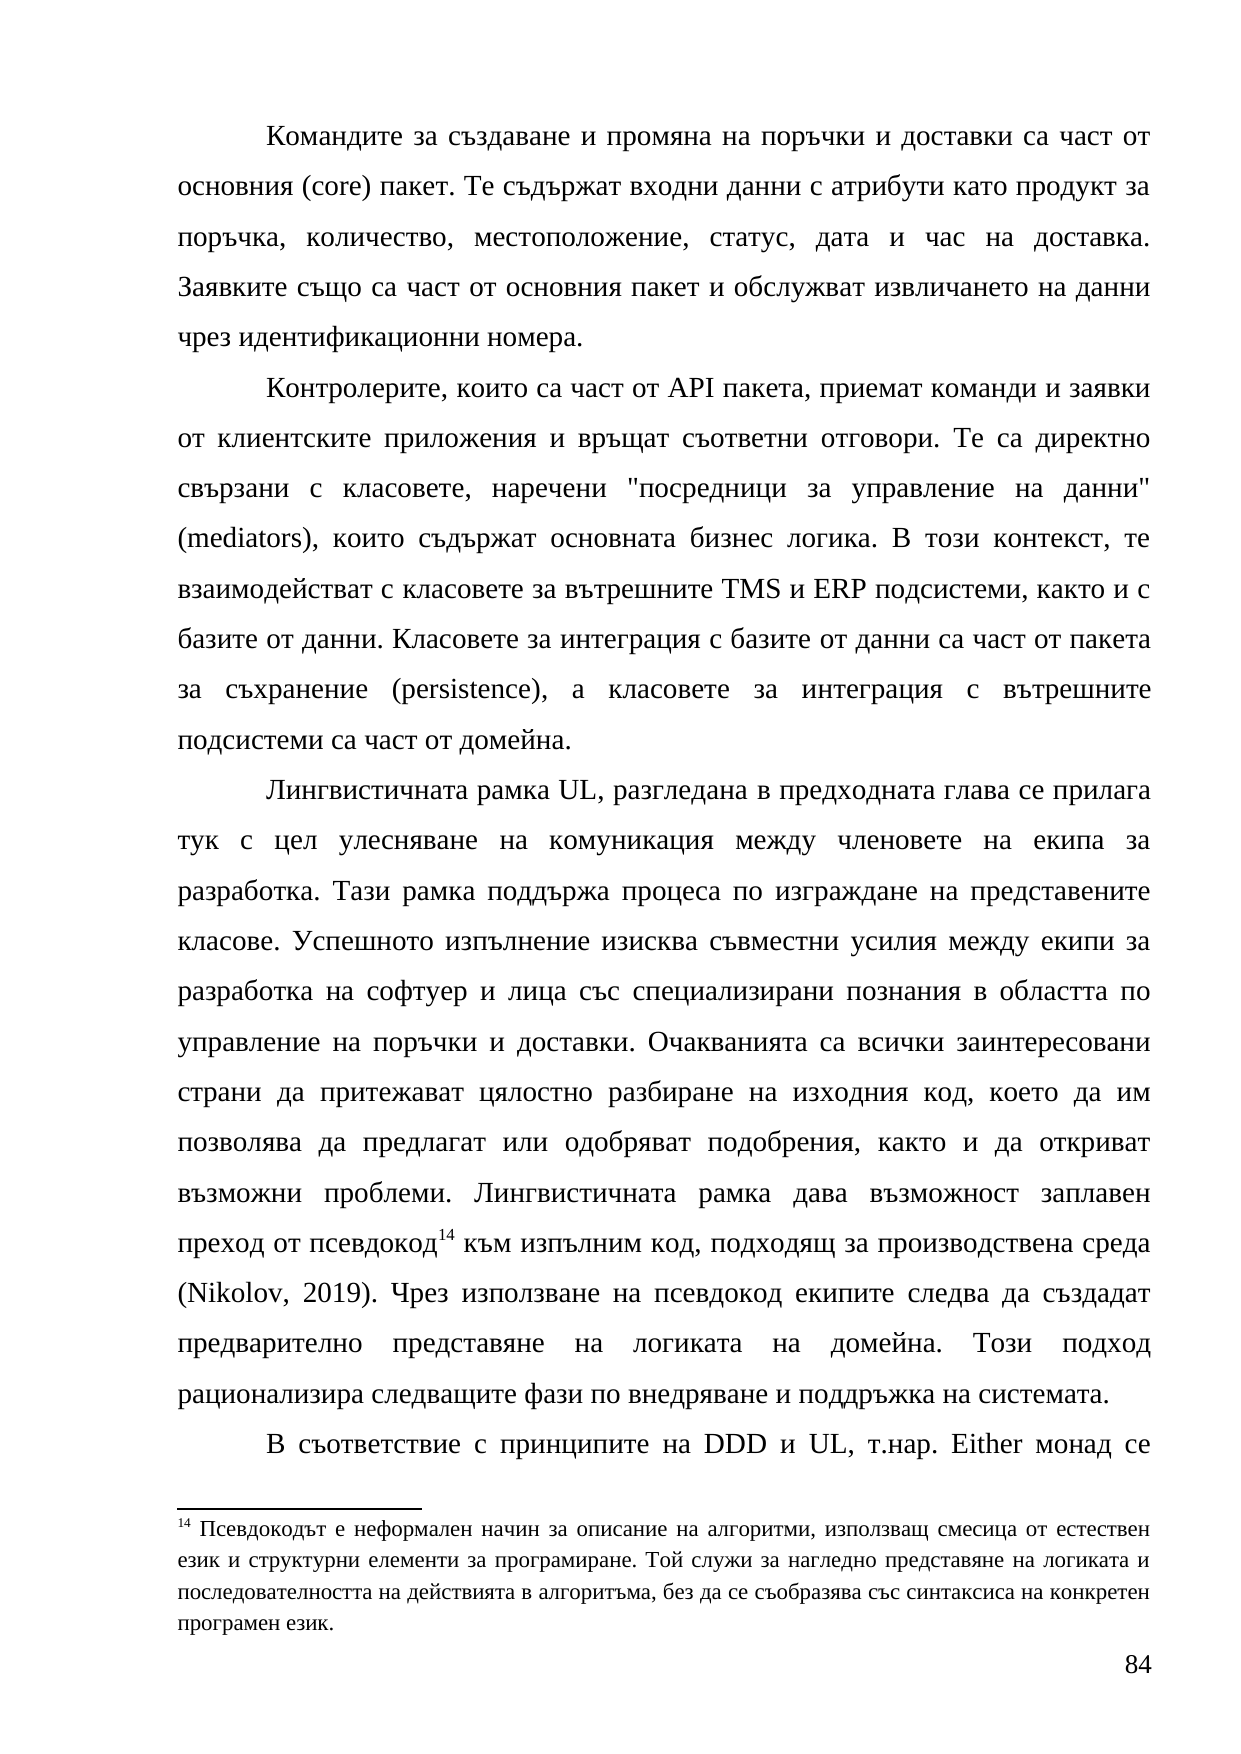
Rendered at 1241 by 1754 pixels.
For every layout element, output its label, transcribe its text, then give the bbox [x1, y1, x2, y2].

text Контролерите, които са част от API пакета, приемат команди и заявки от клиентските приложения и връщат съответни отговори. Те са директно свързани с класовете, наречени "посредници за управление на данни" (mediators), които съдържат основната бизнес логика. В този контекст, те взаимодействат с класовете за вътрешните TMS и ERP подсистеми, както и с базите от данни. Класовете за интеграция с базите от данни са част от пакета за съхранение (persistence), а класовете за интеграция с вътрешните подсистеми са част от домейна. [177, 370, 1152, 755]
text Лингвистичната рамка UL, разгледана в предходната глава се прилага тук с цел улесняване на комуникация между членовете на екипа за разработка. Тази рамка поддържа процеса по изграждане на представените класове. Успешното изпълнение изисква съвместни усилия между екипи за разработка на софтуер и лица със специализирани познания в областта по управление на поръчки и доставки. Очакванията са всички заинтересовани страни да притежават цялостно разбиране на изходния код, което да им позволява да предлагат или одобряват подобрения, както и да откриват възможни проблеми. Лингвистичната рамка дава възможност заплавен преход от псевдокод към изпълним код, подходящ за производствена среда (Nikolov, 2019). Чрез използване на псевдокод екипите следва да създадат предварително представяне на логиката на домейна. Този подход рационализира следващите фази по внедряване и поддръжка на системата. [177, 772, 1152, 1409]
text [177, 1426, 1152, 1460]
text Командите за създаване и промяна на поръчки и доставки са част от основния (core) пакет. Те съдържат входни данни с атрибути като продукт за поръчка, количество, местоположение, статус, дата и час на доставка. Заявките също са част от основния пакет и обслужват извличането на данни чрез идентификационни номера. [177, 118, 1152, 353]
